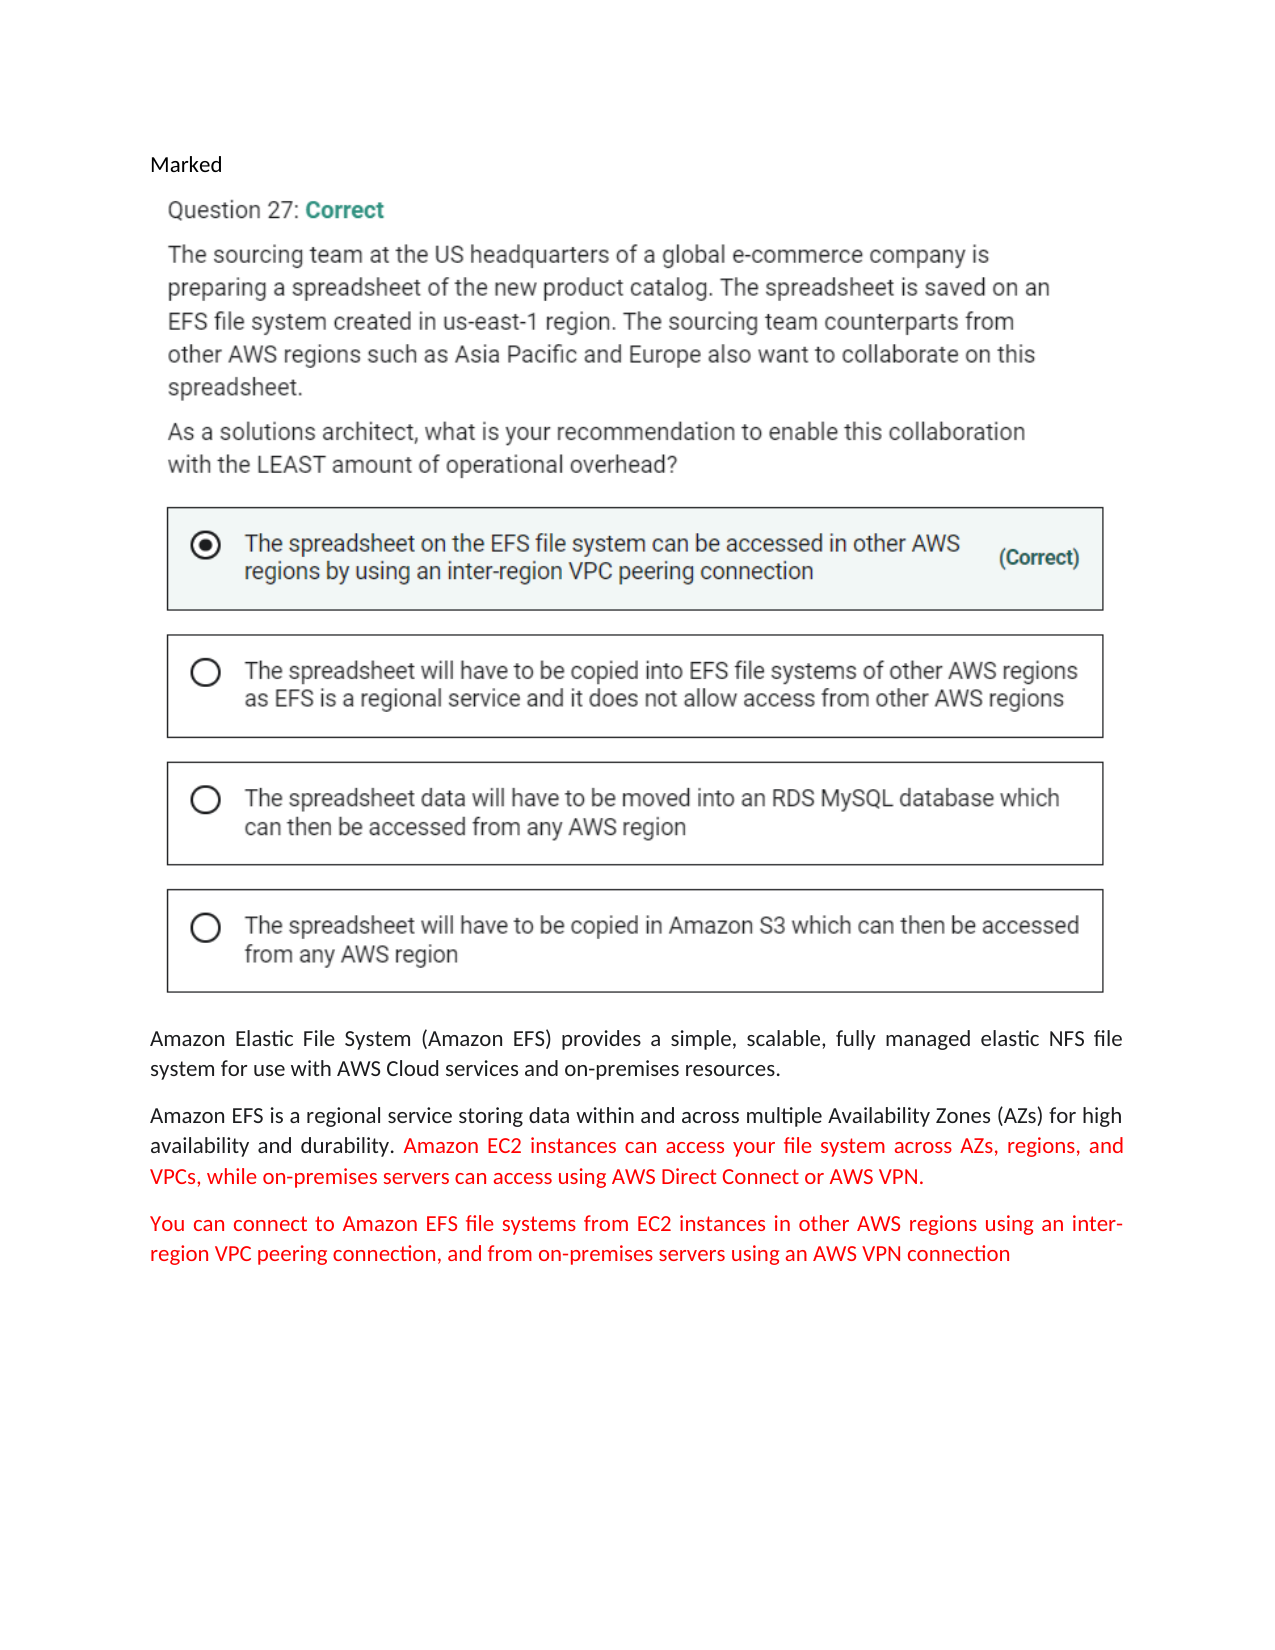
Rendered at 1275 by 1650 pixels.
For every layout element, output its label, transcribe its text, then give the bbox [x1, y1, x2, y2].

picture [150, 196, 1125, 1006]
text Amazon EFS is a regional service storing data within and across multiple Availability Zones (AZs) for high availability and durability. Amazon EC2 instances can access your file system across AZs, regions, and VPCs, while on-premises servers can access using AWS Direct Connect or AWS VPN. [150, 1101, 1125, 1190]
text Marked [150, 150, 1125, 178]
text Amazon Elastic File System (Amazon EFS) provides a simple, scalable, fully managed elastic NFS file system for use with AWS Cloud services and on-premises resources. [150, 1024, 1125, 1082]
text You can connect to Amazon EFS file systems from EC2 instances in other AWS regions using an inter-region VPC peering connection, and from on-premises servers using an AWS VPN connection [150, 1209, 1125, 1267]
